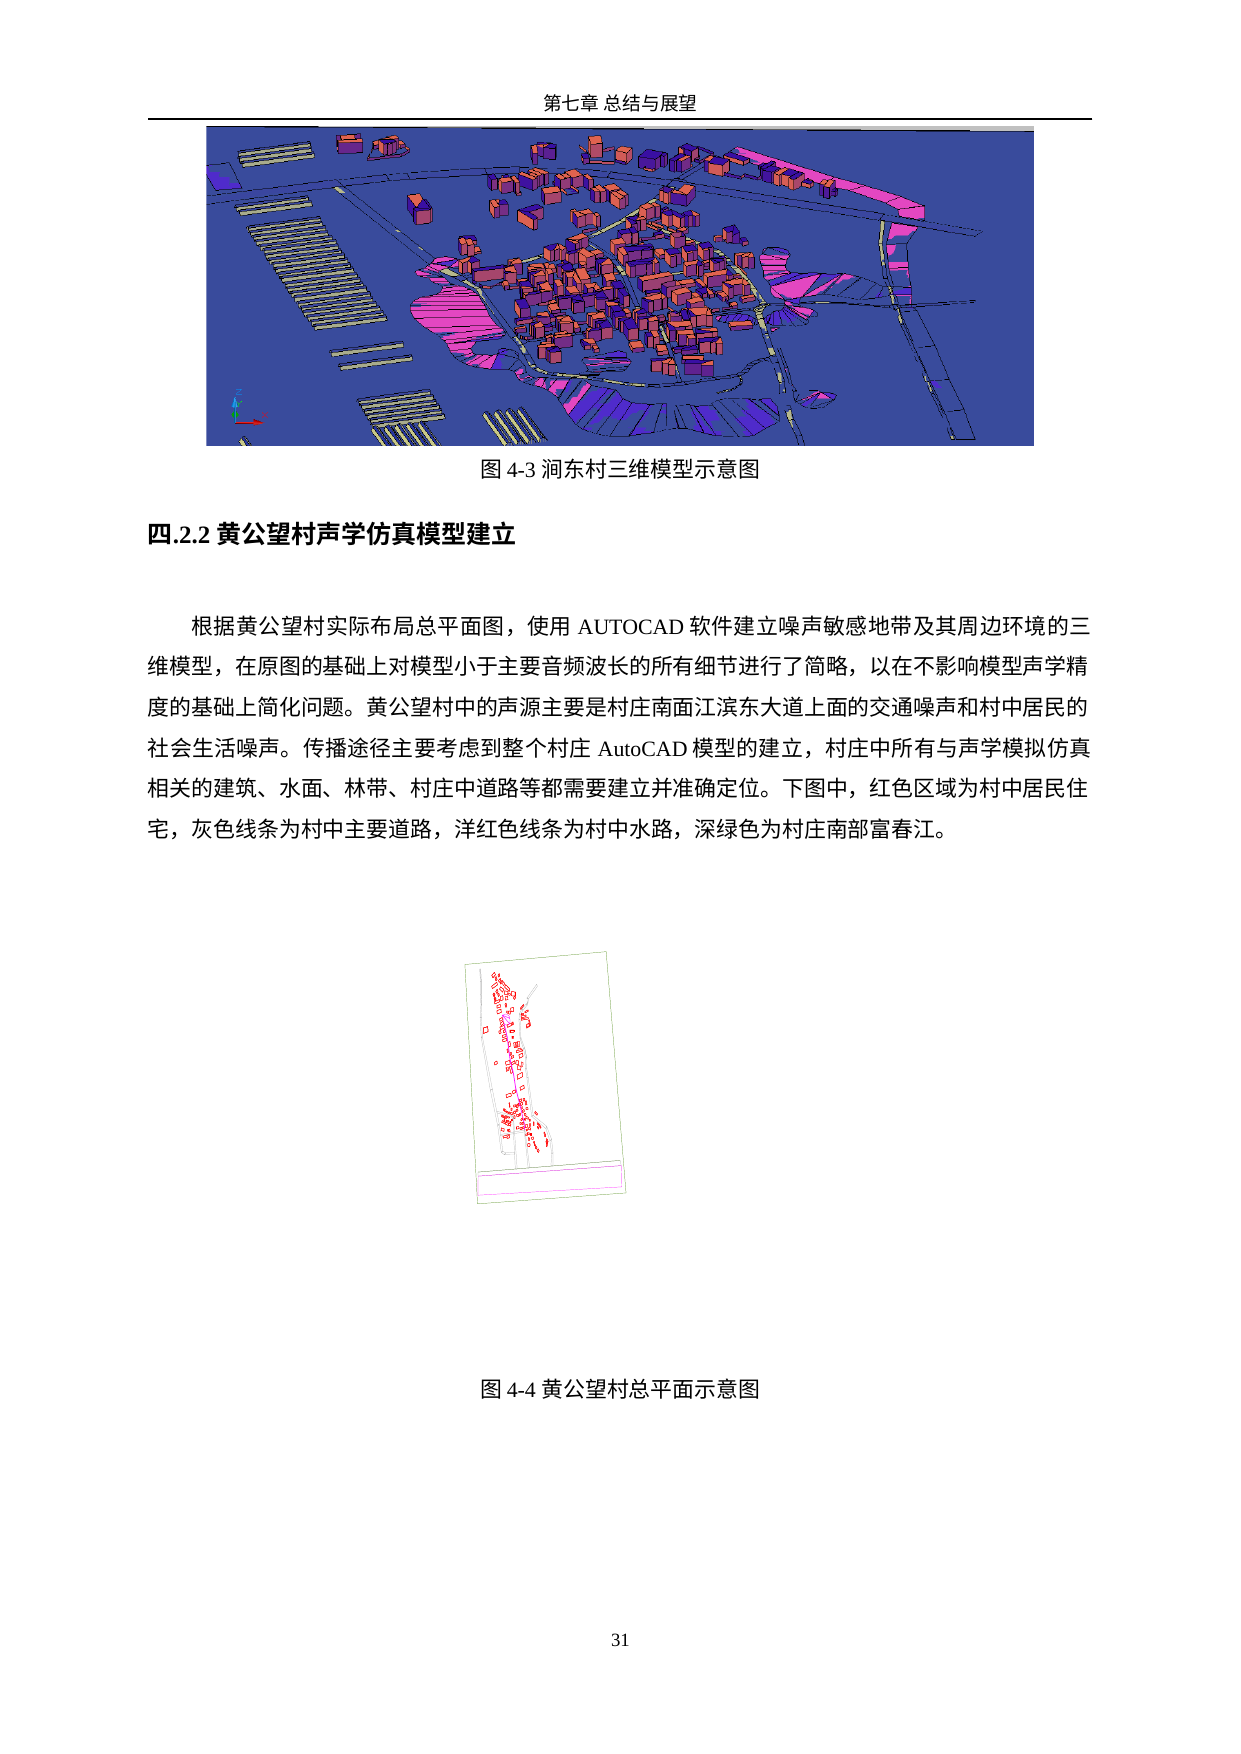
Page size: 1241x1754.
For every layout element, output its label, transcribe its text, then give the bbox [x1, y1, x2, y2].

text 根据黄公望村实际布局总平面图，使用AUTOCAD软件建立噪声敏感地带及其周边环境的三维模型，在原图的基础上对模型小于主要音频波长的所有细节进行了简略，以在不影响模型声学精度的基础上简化问题。黄公望村中的声源主要是村庄南面江滨东大道上面的交通噪声和村中居民的社会生活噪声。传播途径主要考虑到整个村庄AutoCAD模型的建立，村庄中所有与声学模拟仿真相关的建筑、水面、林带、村庄中道路等都需要建立并准确定位。下图中，红色区域为村中居民住宅，灰色线条为村中主要道路，洋红色线条为村中水路，深绿色为村庄南部富春江。 [148, 608, 1092, 844]
picture [206, 126, 1034, 446]
text 图4-4 黄公望村总平面示意图 [148, 1372, 1092, 1404]
text 图4-3 涧东村三维模型示意图 [148, 452, 1092, 484]
text 黄公望村声学仿真模型建立 [148, 501, 1092, 566]
